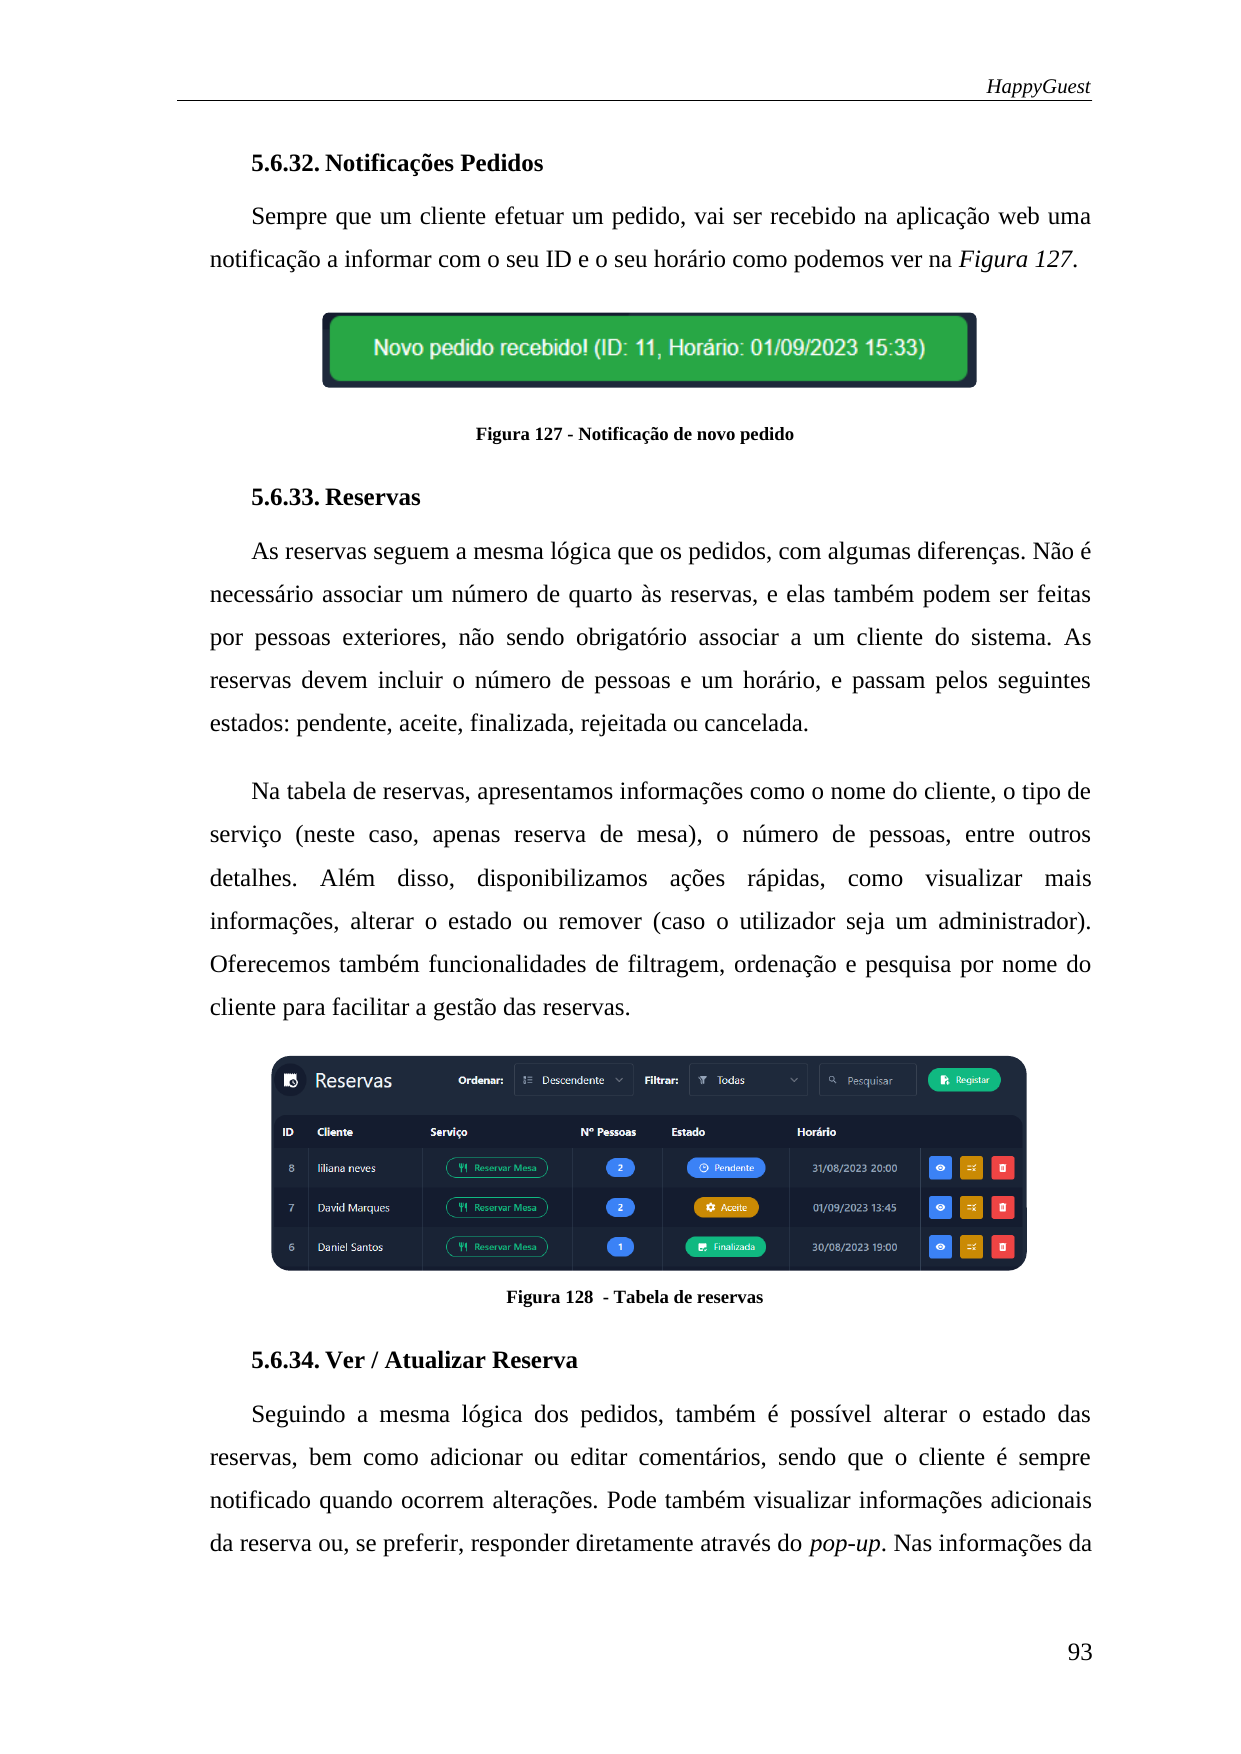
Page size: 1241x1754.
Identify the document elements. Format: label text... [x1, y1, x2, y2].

subtitle Reservas [251, 482, 1092, 511]
subtitle Notificações Pedidos [251, 148, 1092, 176]
text Figura 128 - Tabela de reservas [177, 1286, 1092, 1308]
text As reservas seguem a mesma lógica que os pedidos, com algumas diferenças. Não é necessário associar um número de quarto às reservas, e elas também podem ser feitas por pessoas exteriores, não sendo obrigatório associar a um cliente do sistema. As reservas devem incluir o número de pessoas e um horário, e passam pelos seguintes estados: pendente, aceite, finalizada, rejeitada ou cancelada. [209, 536, 1092, 737]
text Na tabela de reservas, apresentamos informações como o nome do cliente, o tipo de serviço (neste caso, apenas reserva de mesa), o número de pessoas, entre outros detalhes. Além disso, disponibilizamos ações rápidas, como visualizar mais informações, alterar o estado ou remover (caso o utilizador seja um administrador). Oferecemos também funcionalidades de filtragem, ordenação e pesquisa por nome do cliente para facilitar a gestão das reservas. [209, 776, 1092, 1021]
text Figura 127 - Notificação de novo pedido [177, 423, 1092, 444]
picture [322, 312, 977, 388]
subtitle Ver / Atualizar Reserva [251, 1345, 1092, 1374]
picture [271, 1055, 1027, 1271]
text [209, 1399, 1092, 1557]
text Sempre que um cliente efetuar um pedido, vai ser recebido na aplicação web uma notificação a informar com o seu ID e o seu horário como podemos ver na Figura 127. [209, 201, 1092, 273]
